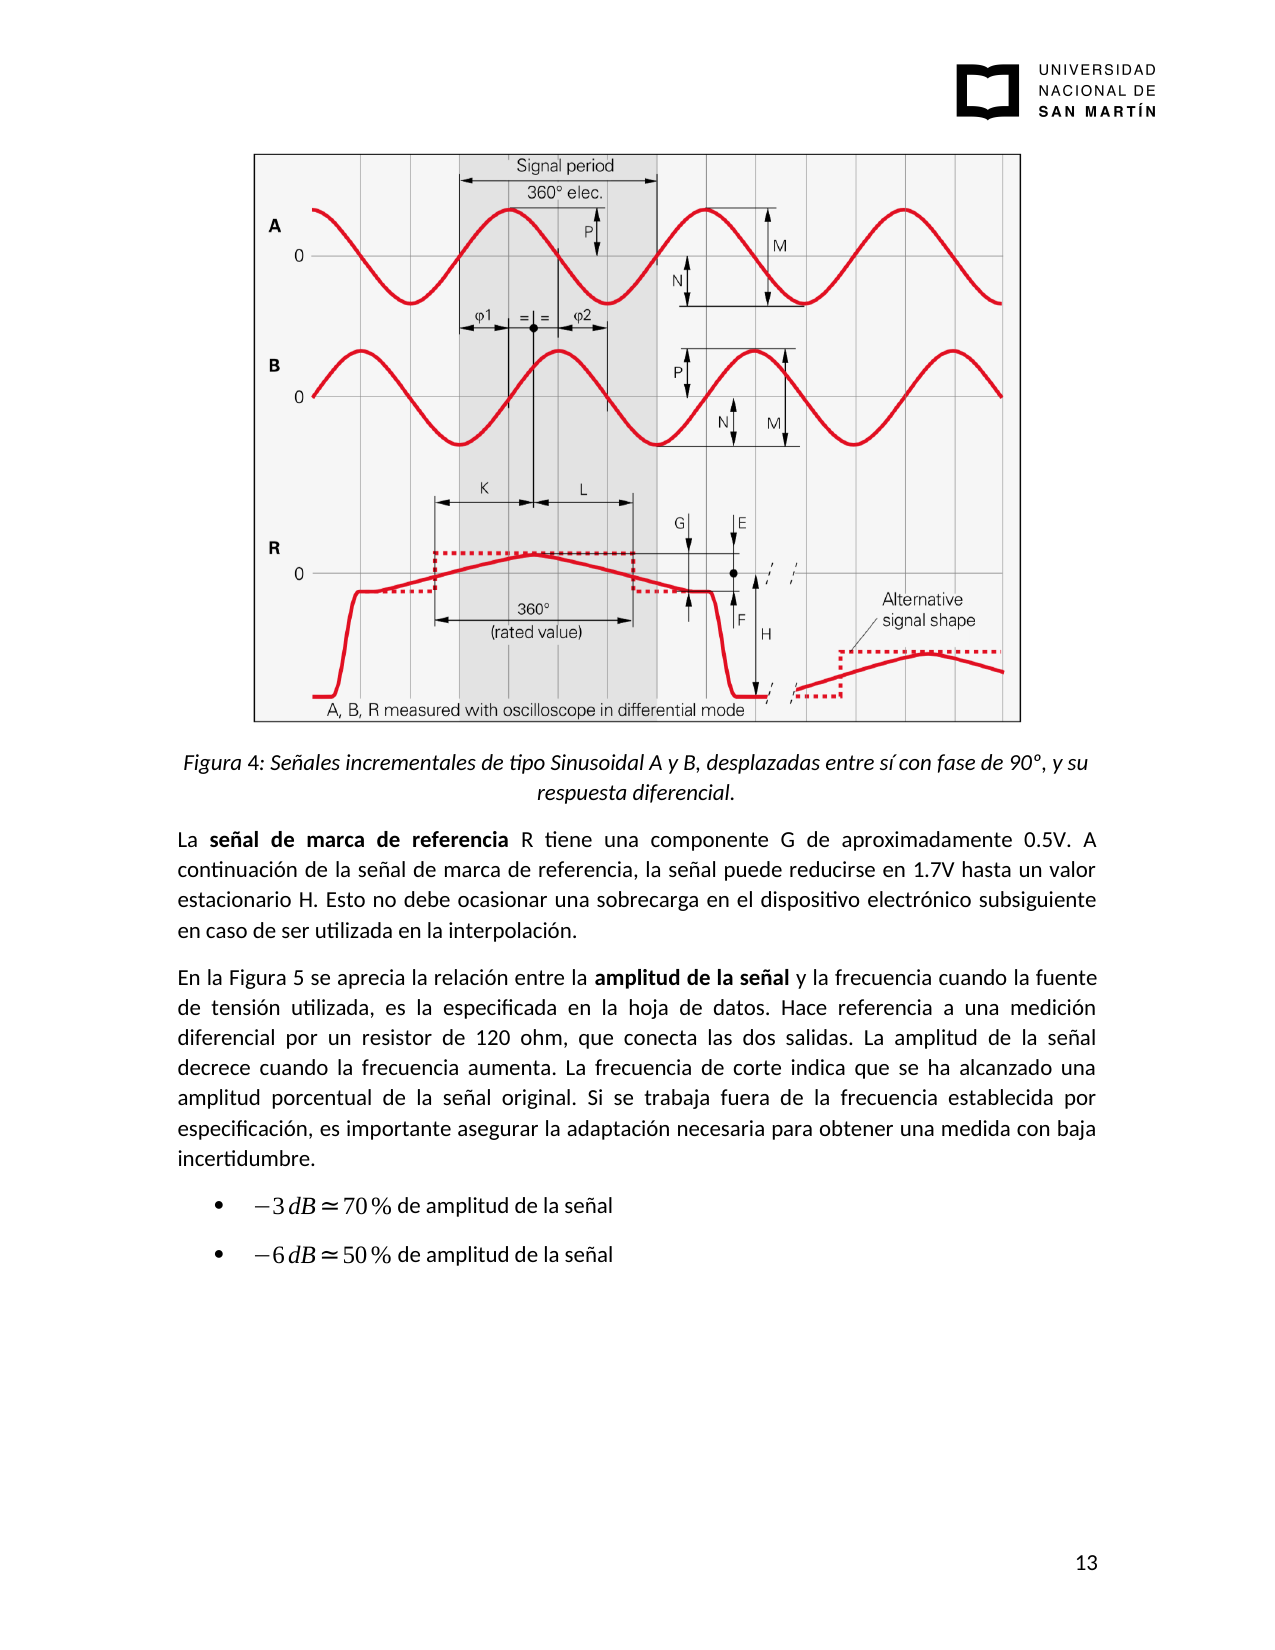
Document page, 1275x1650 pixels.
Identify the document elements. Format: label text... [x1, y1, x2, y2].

list de amplitud de la señal [215, 1191, 1098, 1221]
text Figura 4: Señales incrementales de tipo Sinusoidal A y B, desplazadas entre sí con fase de 90º, y su respuesta diferencial. [177, 748, 1098, 806]
picture [248, 147, 1027, 730]
list de amplitud de la señal [215, 1240, 1098, 1271]
text La señal de marca de referencia R tiene una componente G de aproximadamente 0.5V. A continuación de la señal de marca de referencia, la señal puede reducirse en 1.7V hasta un valor estacionario H. Esto no debe ocasionar una sobrecarga en el dispositivo electrónico subsiguiente en caso de ser utilizada en la interpolación. [177, 825, 1098, 944]
text En la Figura 5 se aprecia la relación entre la amplitud de la señal y la frecuencia cuando la fuente de tensión utilizada, es la especificada en la hoja de datos. Hace referencia a una medición diferencial por un resistor de 120 ohm, que conecta las dos salidas. La amplitud de la señal decrece cuando la frecuencia aumenta. La frecuencia de corte indica que se ha alcanzado una amplitud porcentual de la señal original. Si se trabaja fuera de la frecuencia establecida por especificación, es importante asegurar la adaptación necesaria para obtener una medida con baja incertidumbre. [177, 963, 1098, 1172]
picture [945, 55, 1165, 128]
